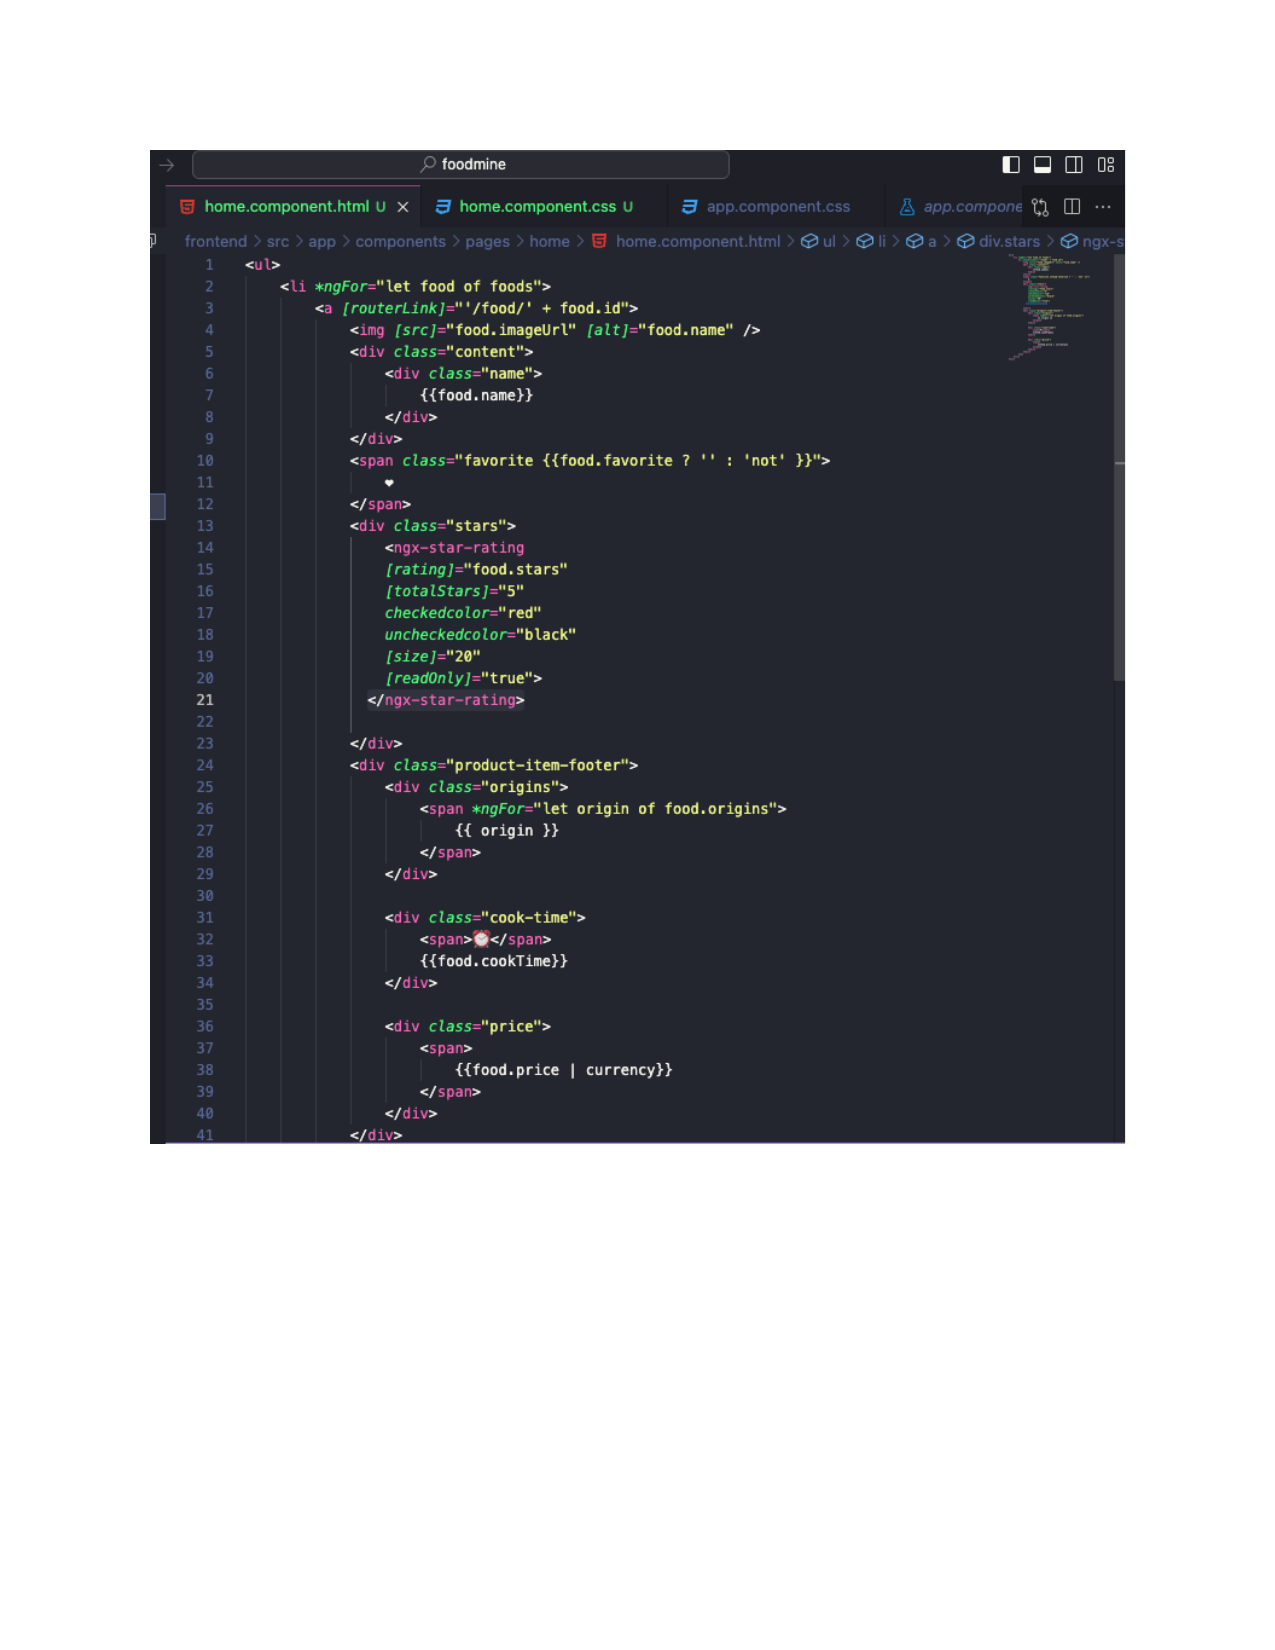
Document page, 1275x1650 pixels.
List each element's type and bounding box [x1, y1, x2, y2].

picture [150, 150, 1125, 1144]
